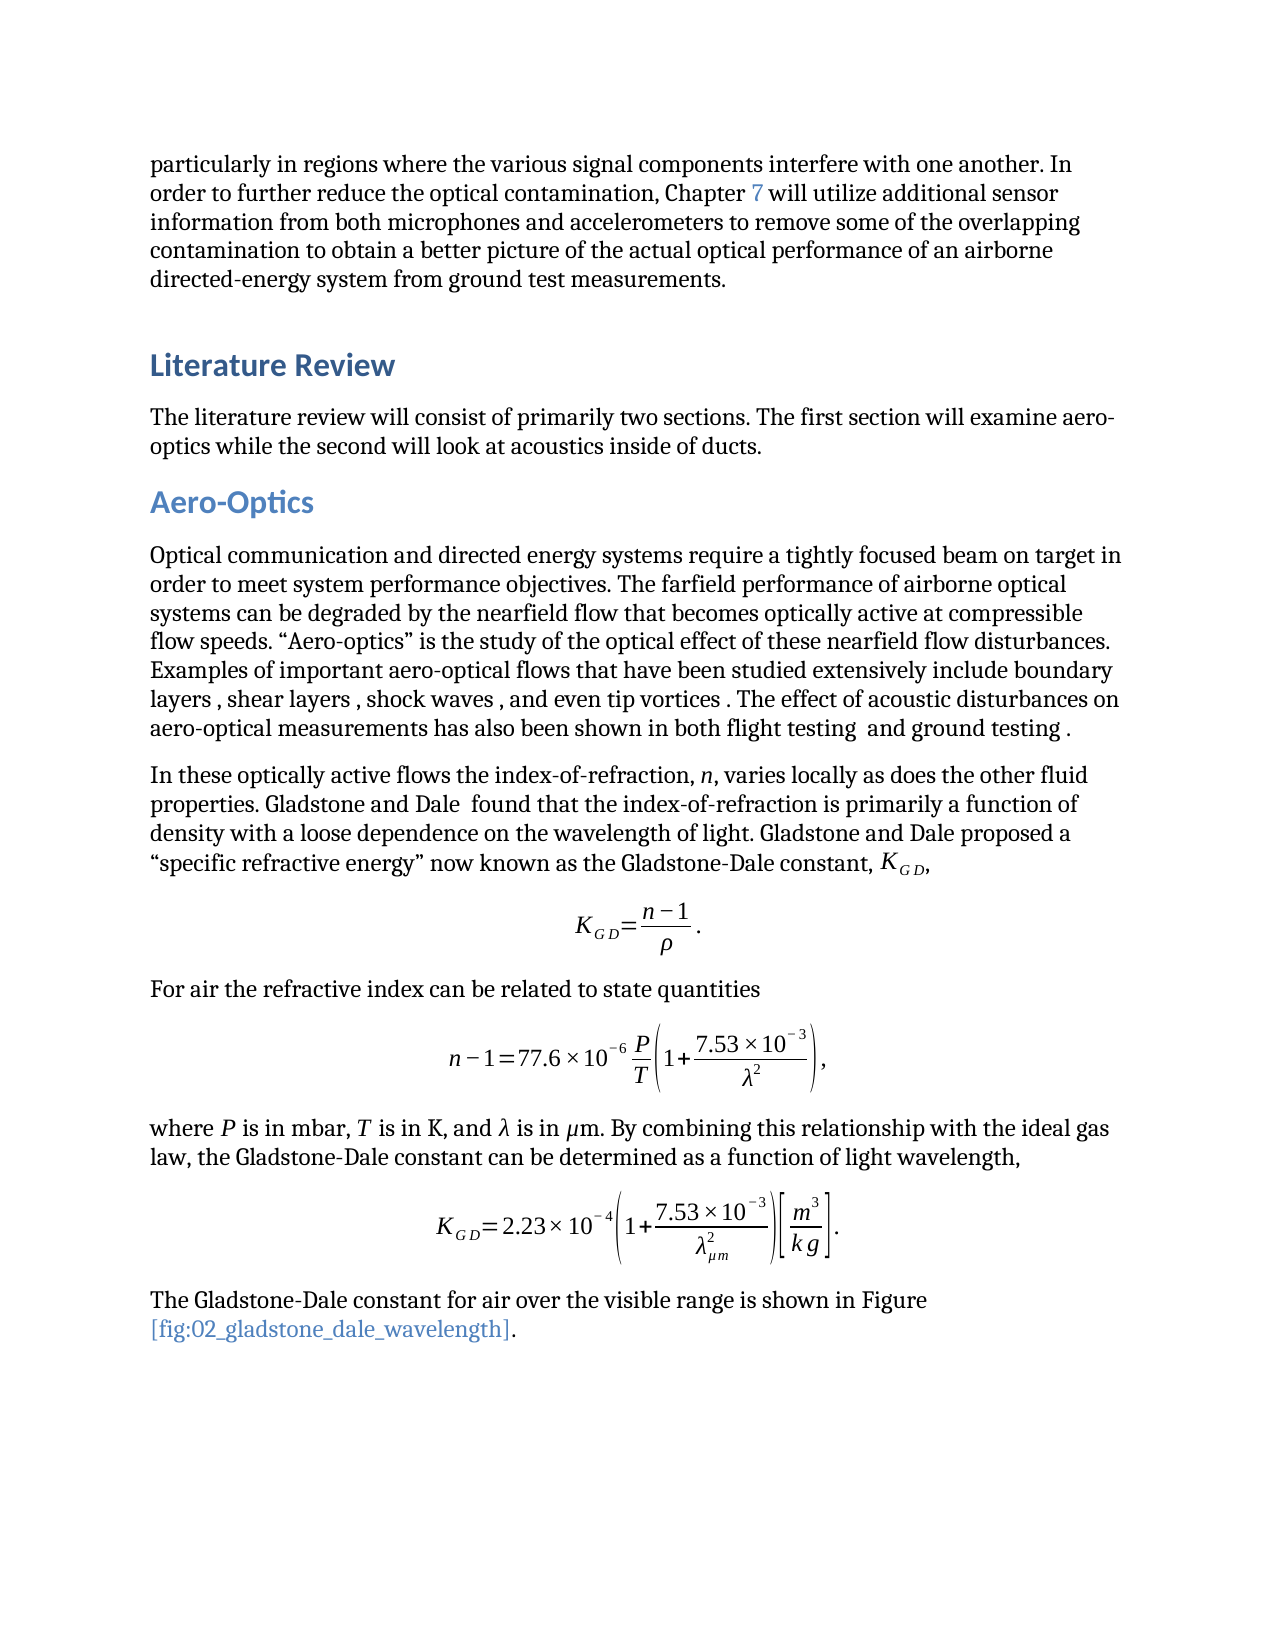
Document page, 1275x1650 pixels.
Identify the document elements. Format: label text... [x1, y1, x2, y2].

text The Gladstone-Dale constant for air over the visible range is shown in Figure [fig:02_gladstone_dale_wavelength]. [150, 1286, 1125, 1344]
subtitle Aero-Optics [150, 482, 1125, 522]
text Optical communication and directed energy systems require a tightly focused beam on target in order to meet system performance objectives. The farfield performance of airborne optical systems can be degraded by the nearfield flow that becomes optically active at compressible flow speeds. “Aero-optics” is the study of the optical effect of these nearfield flow disturbances. Examples of important aero-optical flows that have been studied extensively include boundary layers , shear layers , shock waves , and even tip vortices . The effect of acoustic disturbances on aero-optical measurements has also been shown in both flight testing and ground testing . [150, 541, 1125, 742]
text where is in mbar, is in K, and is in m. By combining this relationship with the ideal gas law, the Gladstone-Dale constant can be determined as a function of light wavelength, [150, 1114, 1125, 1172]
text For air the refractive index can be related to state quantities [150, 975, 1125, 1004]
text In these optically active flows the index-of-refraction, , varies locally as does the other fluid properties. Gladstone and Dale found that the index-of-refraction is primarily a function of density with a loose dependence on the wavelength of light. Gladstone and Dale proposed a “specific refractive energy” now known as the Gladstone-Dale constant, , [150, 761, 1125, 879]
subtitle Literature Review [150, 344, 1125, 384]
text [150, 150, 1125, 294]
text The literature review will consist of primarily two sections. The first section will examine aero-optics while the second will look at acoustics inside of ducts. [150, 403, 1125, 461]
